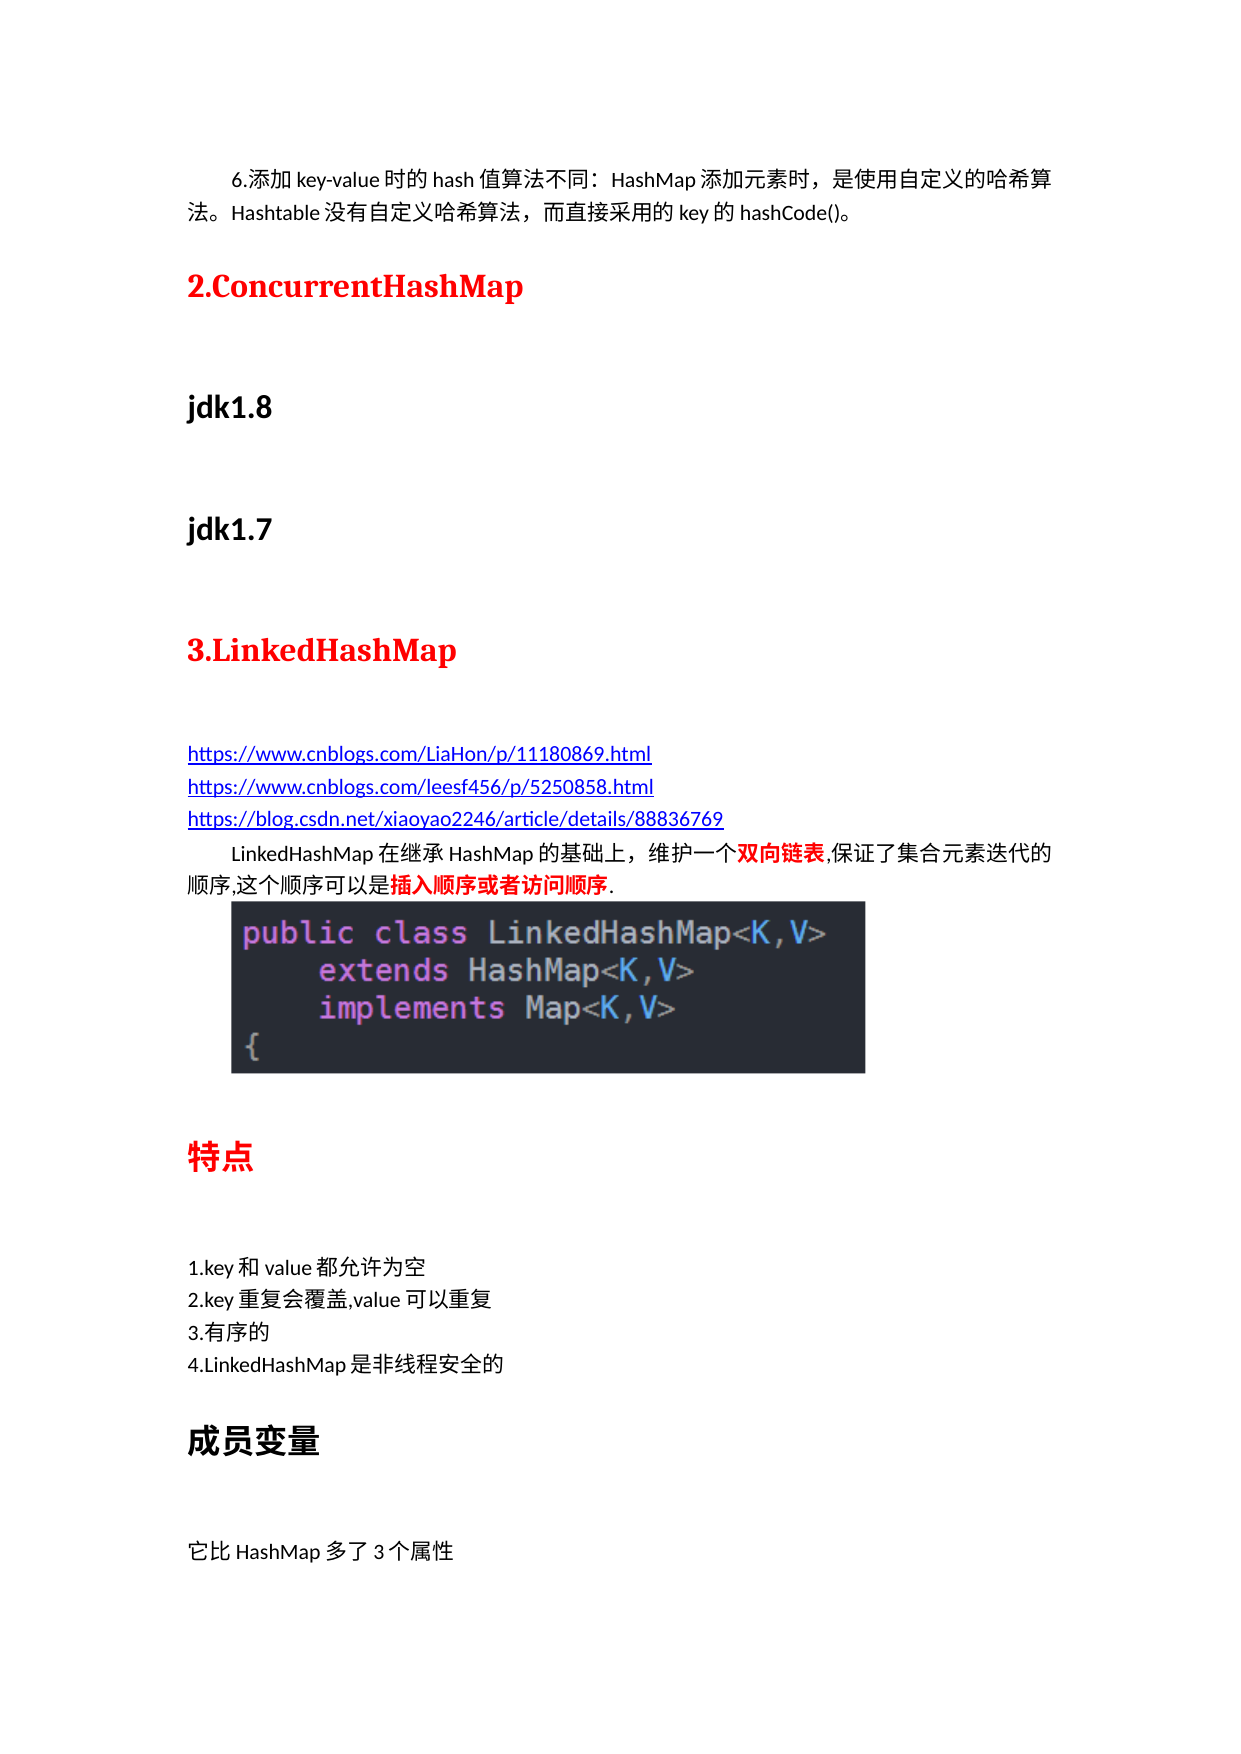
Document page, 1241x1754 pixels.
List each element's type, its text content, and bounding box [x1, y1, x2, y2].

text LinkedHashMap在继承HashMap的基础上，维护一个双向链表,保证了集合元素迭代的顺序,这个顺序可以是插入顺序或者访问顺序. [187, 835, 1053, 900]
text 它比HashMap多了3个属性 [187, 1534, 1053, 1566]
text 3.有序的 [187, 1314, 1053, 1347]
subtitle 3.LinkedHashMap [187, 618, 1053, 683]
subtitle 特点 [187, 1122, 1053, 1187]
picture [231, 900, 866, 1083]
text 6.添加key-value时的hash值算法不同：HashMap添加元素时，是使用自定义的哈希算法。Hashtable没有自定义哈希算法，而直接采用的key的hashCode()。 [187, 162, 1053, 227]
text 2.key重复会覆盖,value可以重复 [187, 1282, 1053, 1314]
subtitle 成员变量 [187, 1406, 1053, 1471]
text 4.LinkedHashMap是非线程安全的 [187, 1347, 1053, 1379]
subtitle 2.ConcurrentHashMap [187, 254, 1053, 319]
subtitle jdk1.7 [187, 496, 1053, 561]
text https://www.cnblogs.com/leesf456/p/5250858.html [187, 770, 1053, 803]
subtitle jdk1.8 [187, 374, 1053, 439]
text https://www.cnblogs.com/LiaHon/p/11180869.html [187, 738, 1053, 770]
text 1.key和value都允许为空 [187, 1249, 1053, 1282]
text https://blog.csdn.net/xiaoyao2246/article/details/88836769 [187, 803, 1053, 835]
